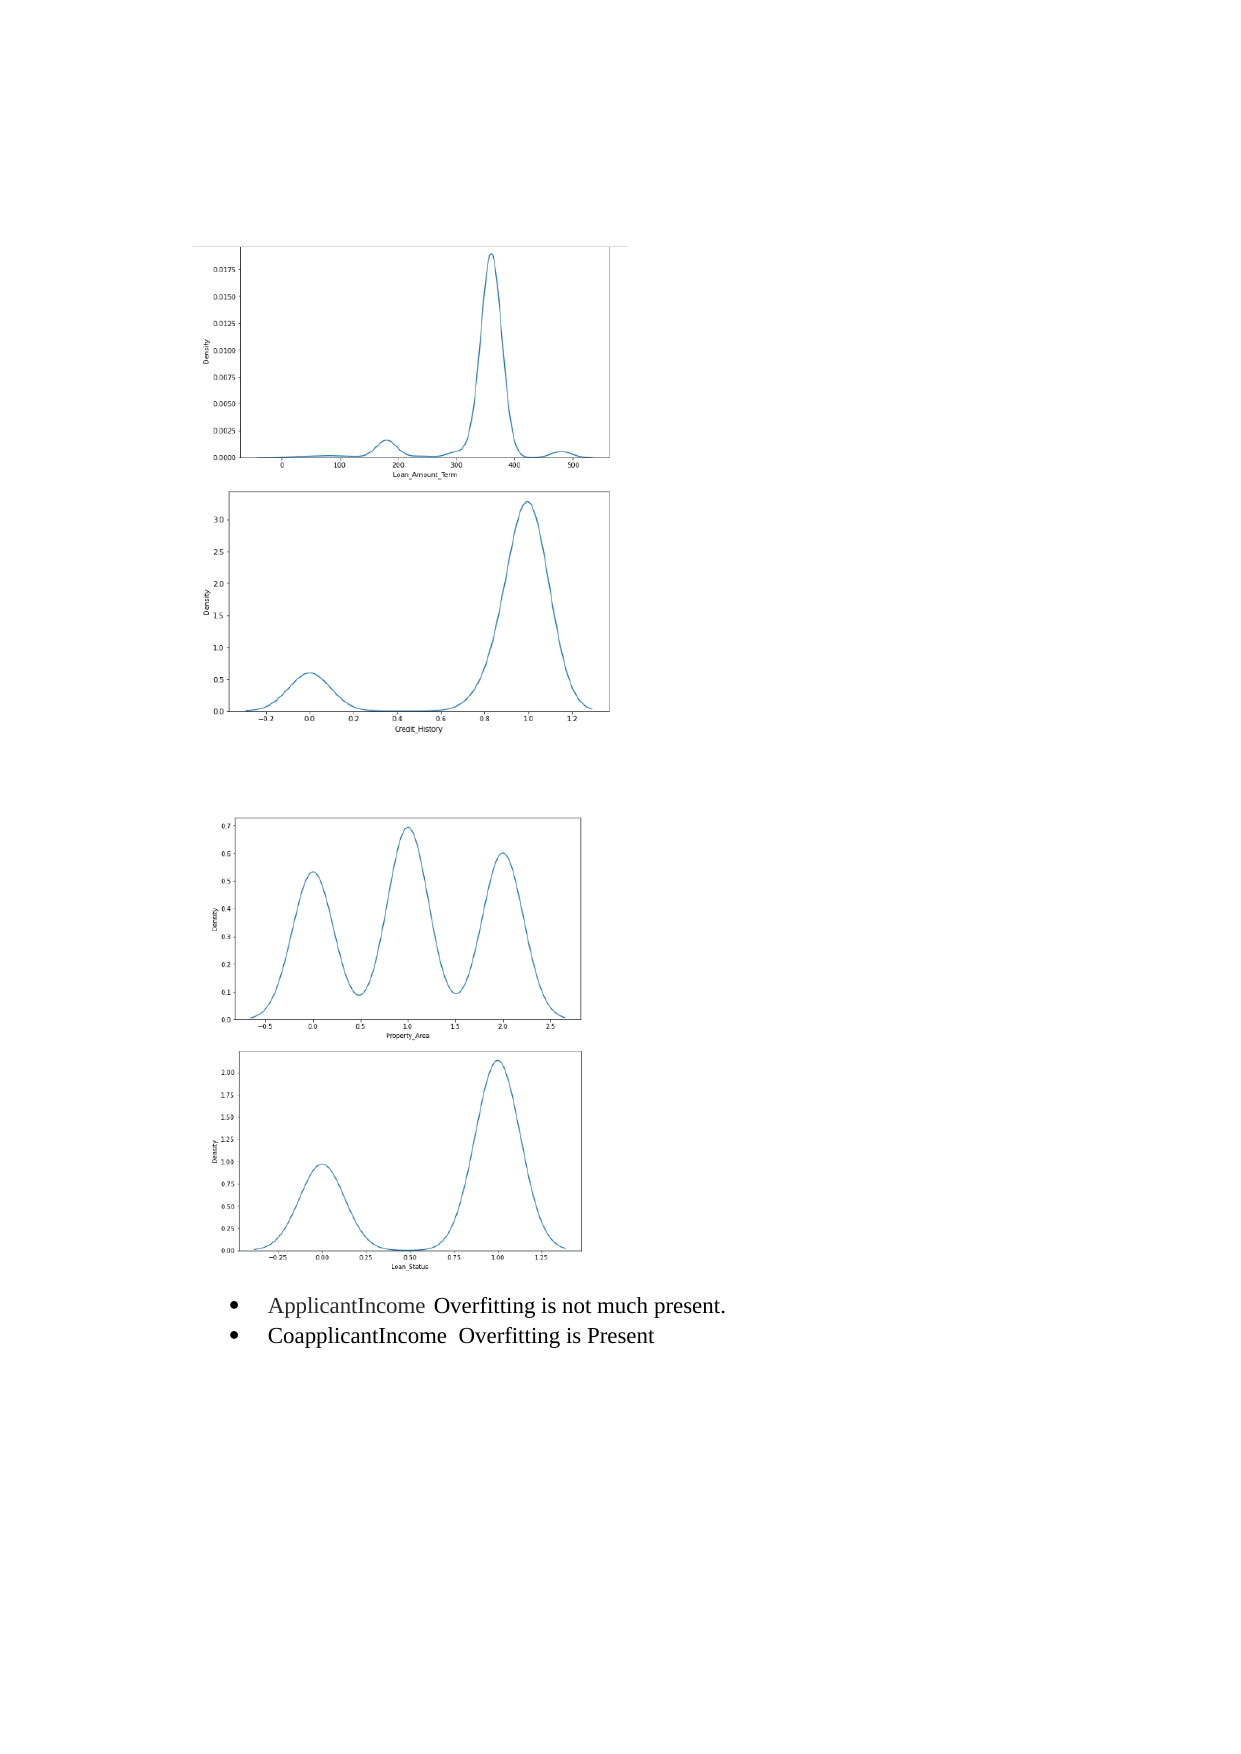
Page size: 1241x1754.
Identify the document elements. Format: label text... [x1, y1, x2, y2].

picture [192, 243, 628, 743]
list CoapplicantIncome Overfitting is Present [230, 1322, 1090, 1348]
list ApplicantIncome Overfitting is not much present. [433, 1292, 1090, 1318]
picture [192, 808, 602, 1274]
